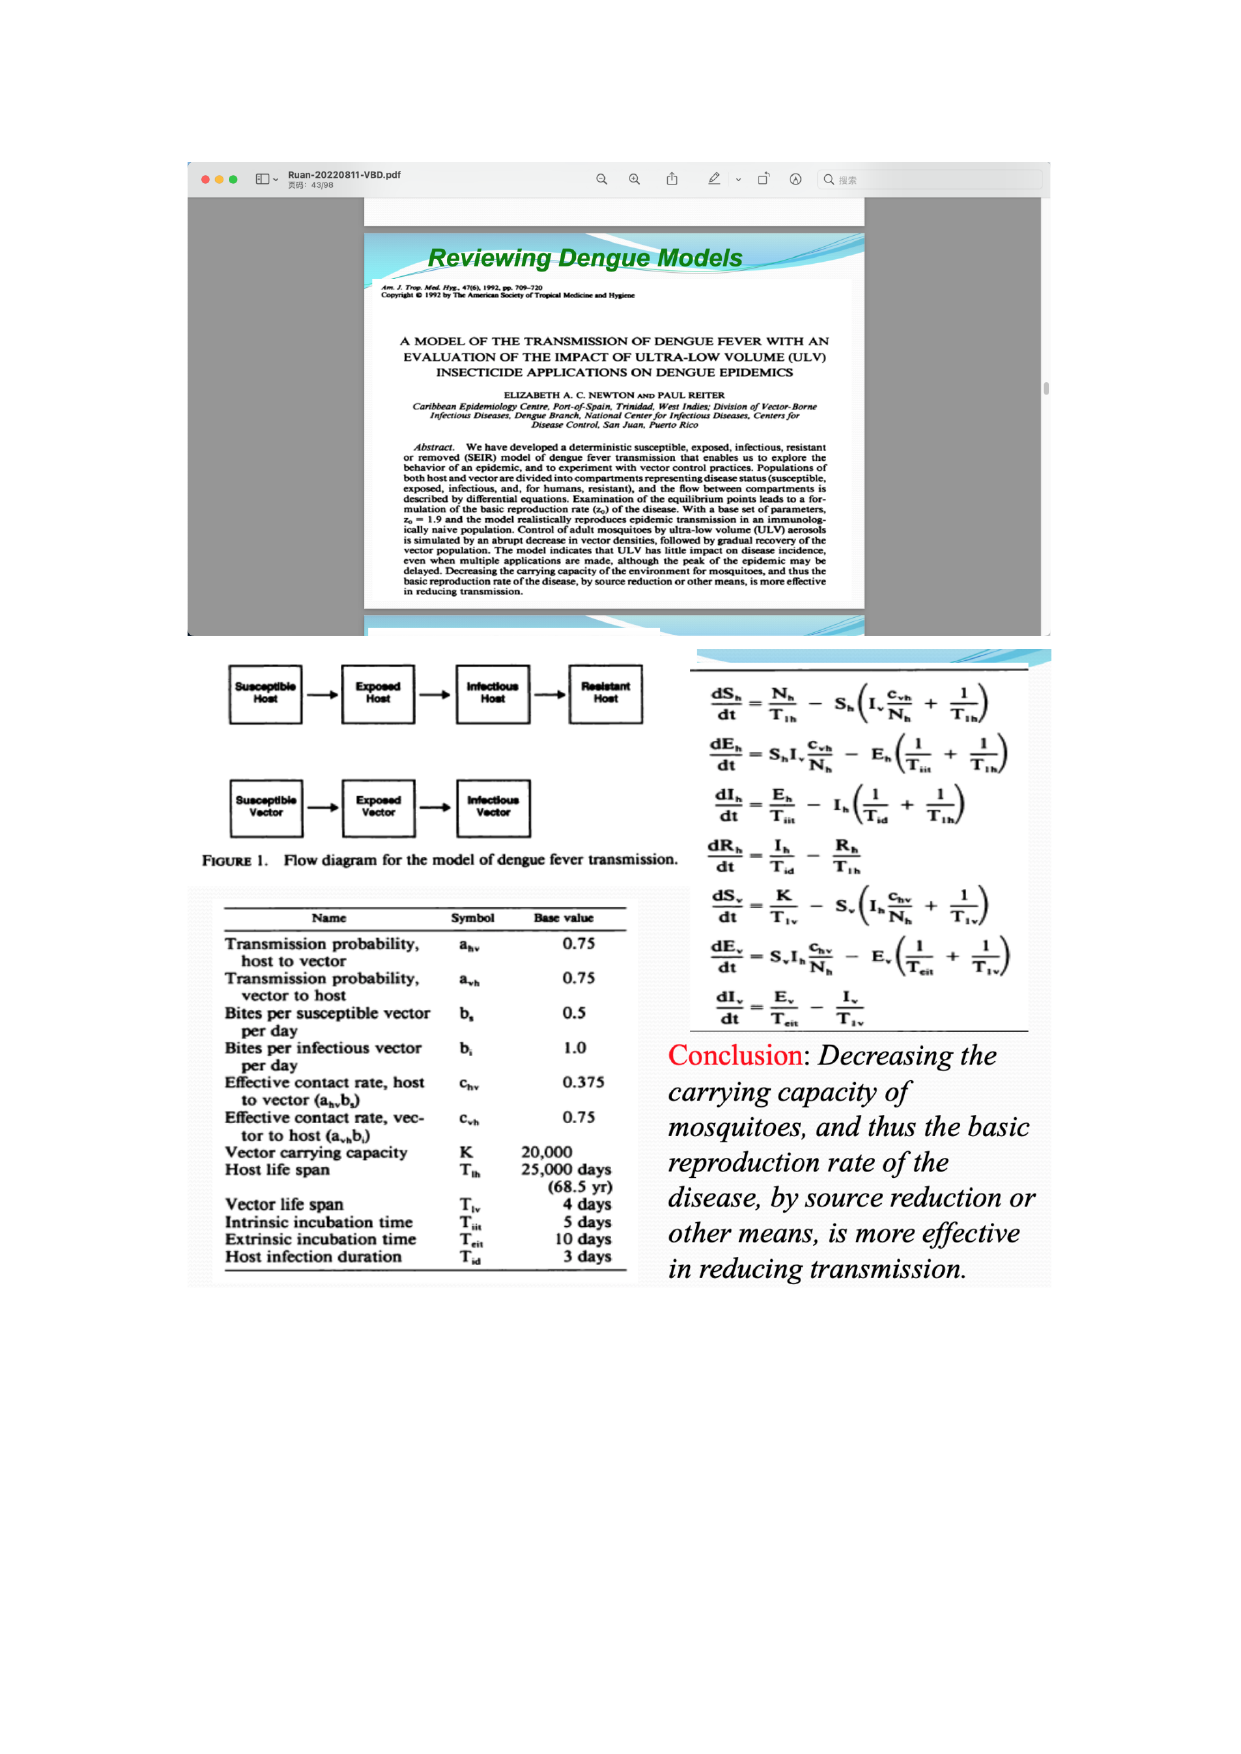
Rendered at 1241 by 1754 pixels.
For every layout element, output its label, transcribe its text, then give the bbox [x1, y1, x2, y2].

picture [187, 649, 1052, 1288]
picture [187, 162, 1051, 636]
